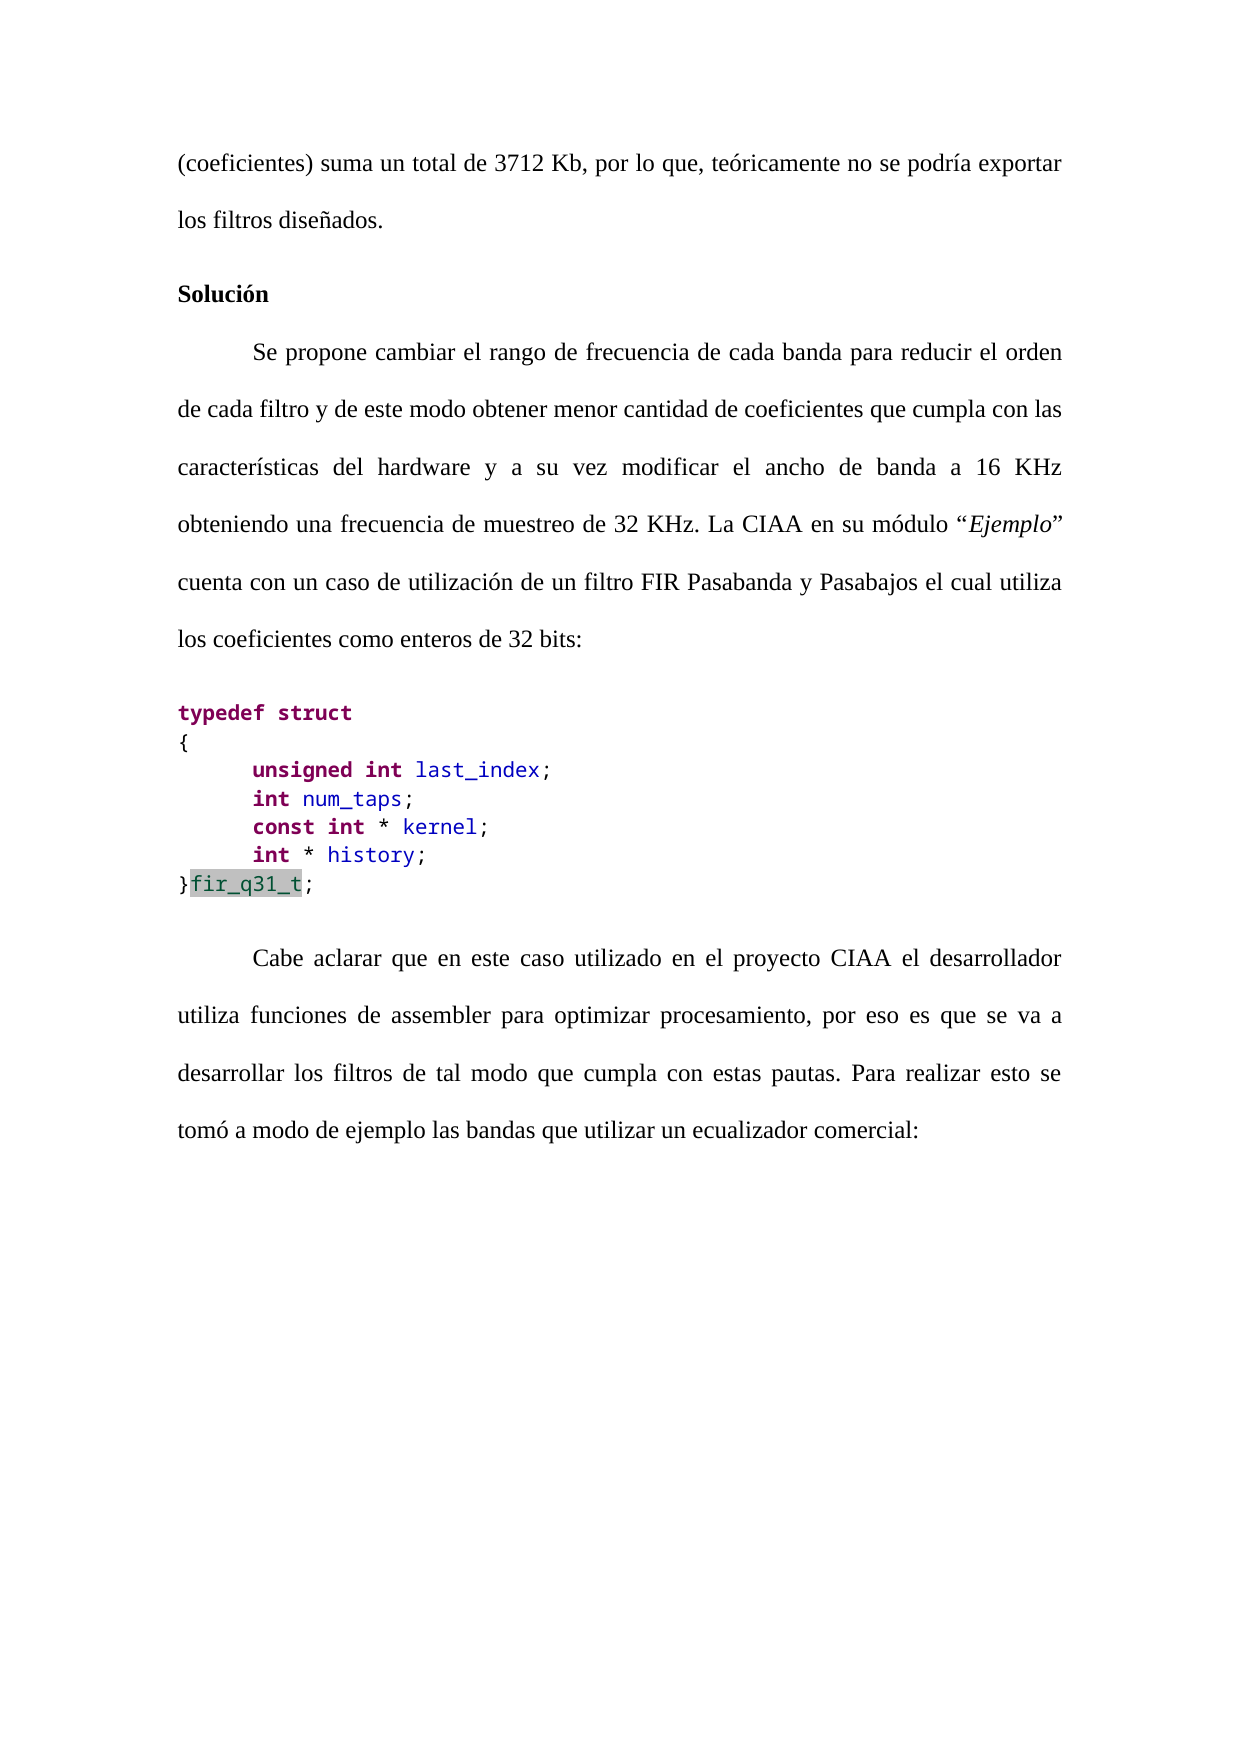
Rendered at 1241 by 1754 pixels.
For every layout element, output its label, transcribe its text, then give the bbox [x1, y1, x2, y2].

text }fir_q31_t; [302, 869, 1063, 897]
text unsigned int last_index; [177, 755, 1063, 784]
text typedef struct [177, 698, 1063, 727]
text Se propone cambiar el rango de frecuencia de cada banda para reducir el orden de cada filtro y de este modo obtener menor cantidad de coeficientes que cumpla con las características del hardware y a su vez modificar el ancho de banda a 16 KHz obteniendo una frecuencia de muestreo de 32 KHz. La CIAA en su módulo “Ejemplo” cuenta con un caso de utilización de un filtro FIR Pasabanda y Pasabajos el cual utiliza los coeficientes como enteros de 32 bits: [177, 337, 1063, 653]
text int num_taps; [177, 784, 1063, 812]
text const int * kernel; [177, 812, 1063, 841]
text Cabe aclarar que en este caso utilizado en el proyecto CIAA el desarrollador utiliza funciones de assembler para optimizar procesamiento, por eso es que se va a desarrollar los filtros de tal modo que cumpla con estas pautas. Para realizar esto se tomó a modo de ejemplo las bandas que utilizar un ecualizador comercial: [177, 943, 1063, 1144]
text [177, 148, 1063, 234]
text int * history; [177, 841, 1063, 869]
text { [177, 727, 1063, 755]
subtitle Solución [177, 279, 1063, 308]
